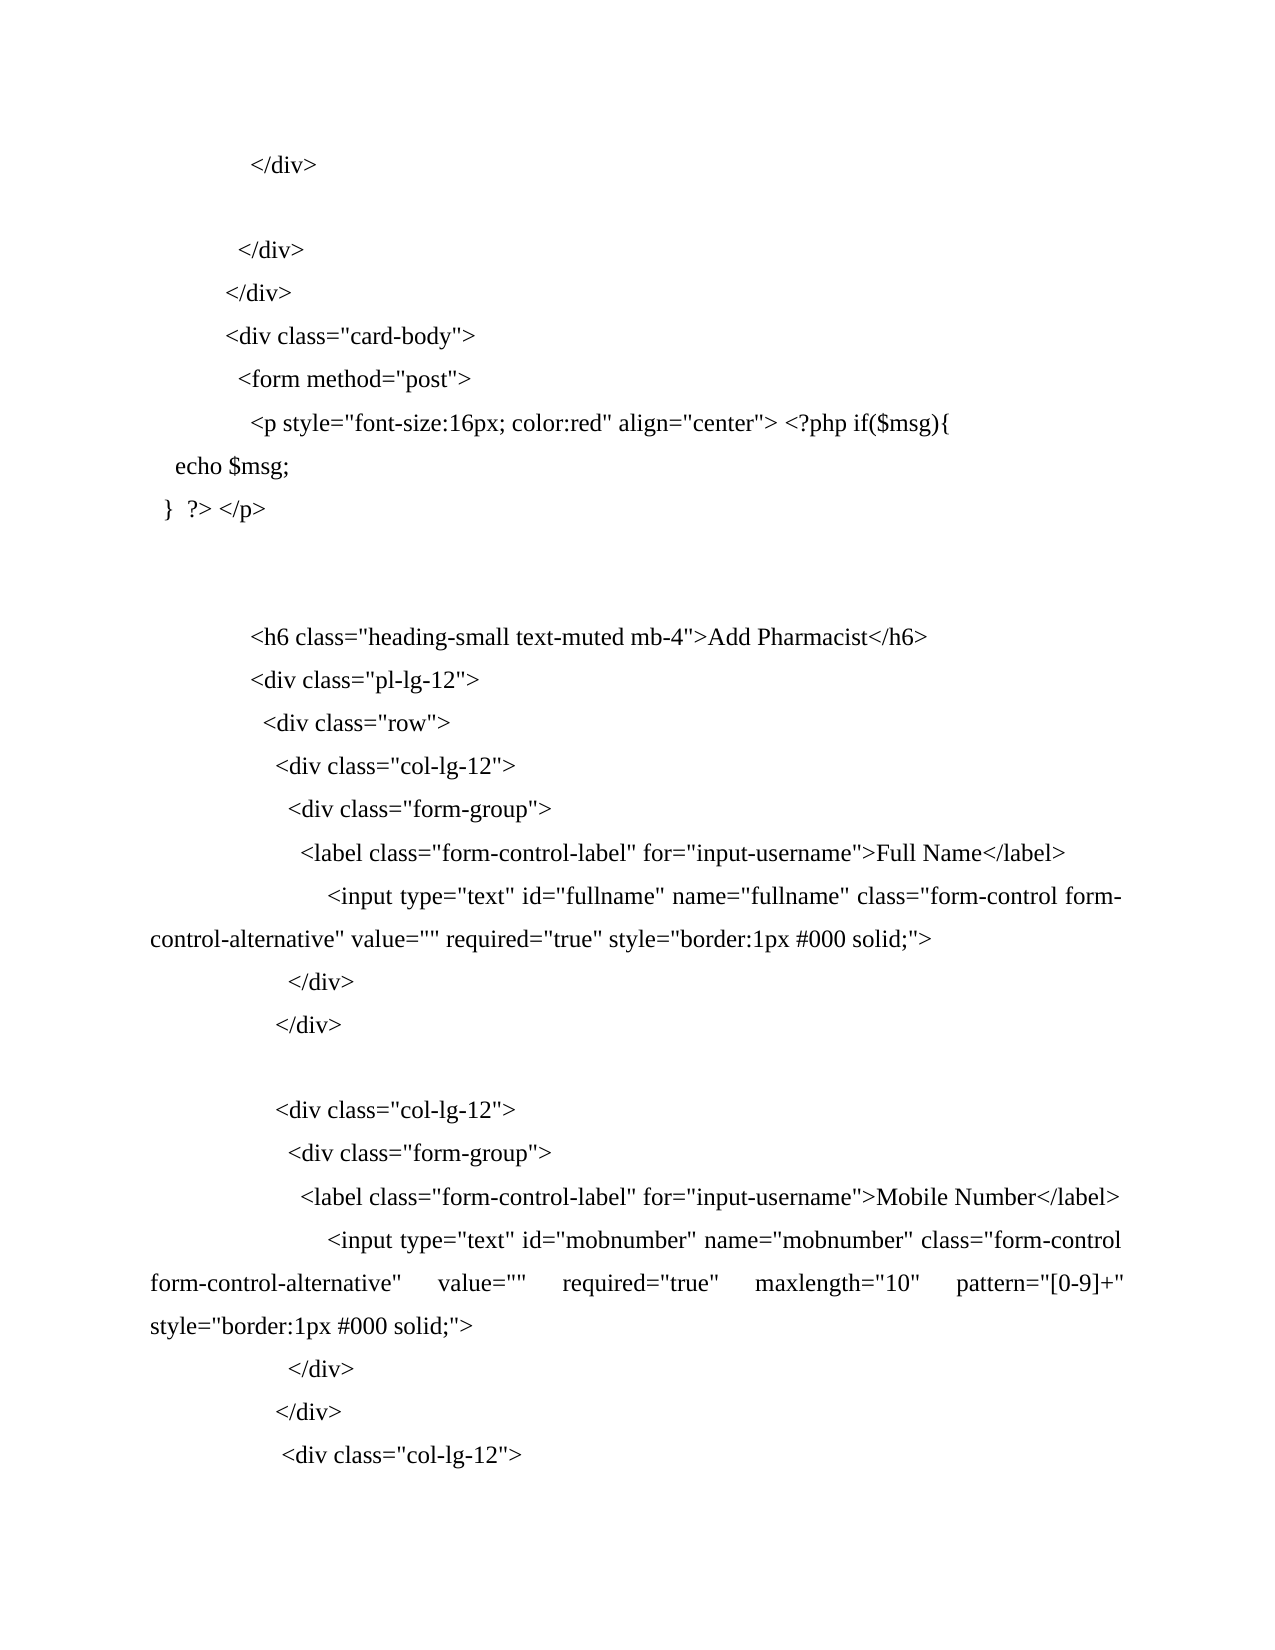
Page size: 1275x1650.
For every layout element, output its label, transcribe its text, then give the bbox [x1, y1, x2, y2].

text <div class="row"> [150, 708, 1125, 737]
text <div class="card-body"> [150, 321, 1125, 350]
text </div> [150, 967, 1125, 996]
text <label class="form-control-label" for="input-username">Mobile Number</label> [150, 1182, 1125, 1210]
text <form method="post"> [150, 364, 1125, 393]
text </div> [150, 235, 1125, 264]
text </div> [150, 150, 1125, 179]
text <div class="col-lg-12"> [150, 1095, 1125, 1124]
text </div> [150, 1354, 1125, 1383]
text <div class="pl-lg-12"> [150, 665, 1125, 694]
text <div class="form-group"> [150, 1138, 1125, 1167]
text </div> [150, 278, 1125, 307]
text <input type="text" id="fullname" name="fullname" class="form-control form-control-alternative" value="" required="true" style="border:1px #000 solid;"> [150, 881, 1125, 953]
text <div class="col-lg-12"> [150, 1440, 1125, 1469]
text echo $msg; [150, 451, 1125, 479]
text <div class="form-group"> [150, 794, 1125, 823]
text </div> [150, 1010, 1125, 1039]
text <div class="col-lg-12"> [150, 751, 1125, 780]
text <label class="form-control-label" for="input-username">Full Name</label> [150, 838, 1125, 866]
text <input type="text" id="mobnumber" name="mobnumber" class="form-control form-control-alternative" value="" required="true" maxlength="10" pattern="[0-9]+" style="border:1px #000 solid;"> [150, 1225, 1125, 1340]
text } ?> </p> [150, 494, 1125, 523]
text </div> [150, 1397, 1125, 1426]
text <p style="font-size:16px; color:red" align="center"> <?php if($msg){ [150, 408, 1125, 436]
text <h6 class="heading-small text-muted mb-4">Add Pharmacist</h6> [150, 622, 1125, 651]
